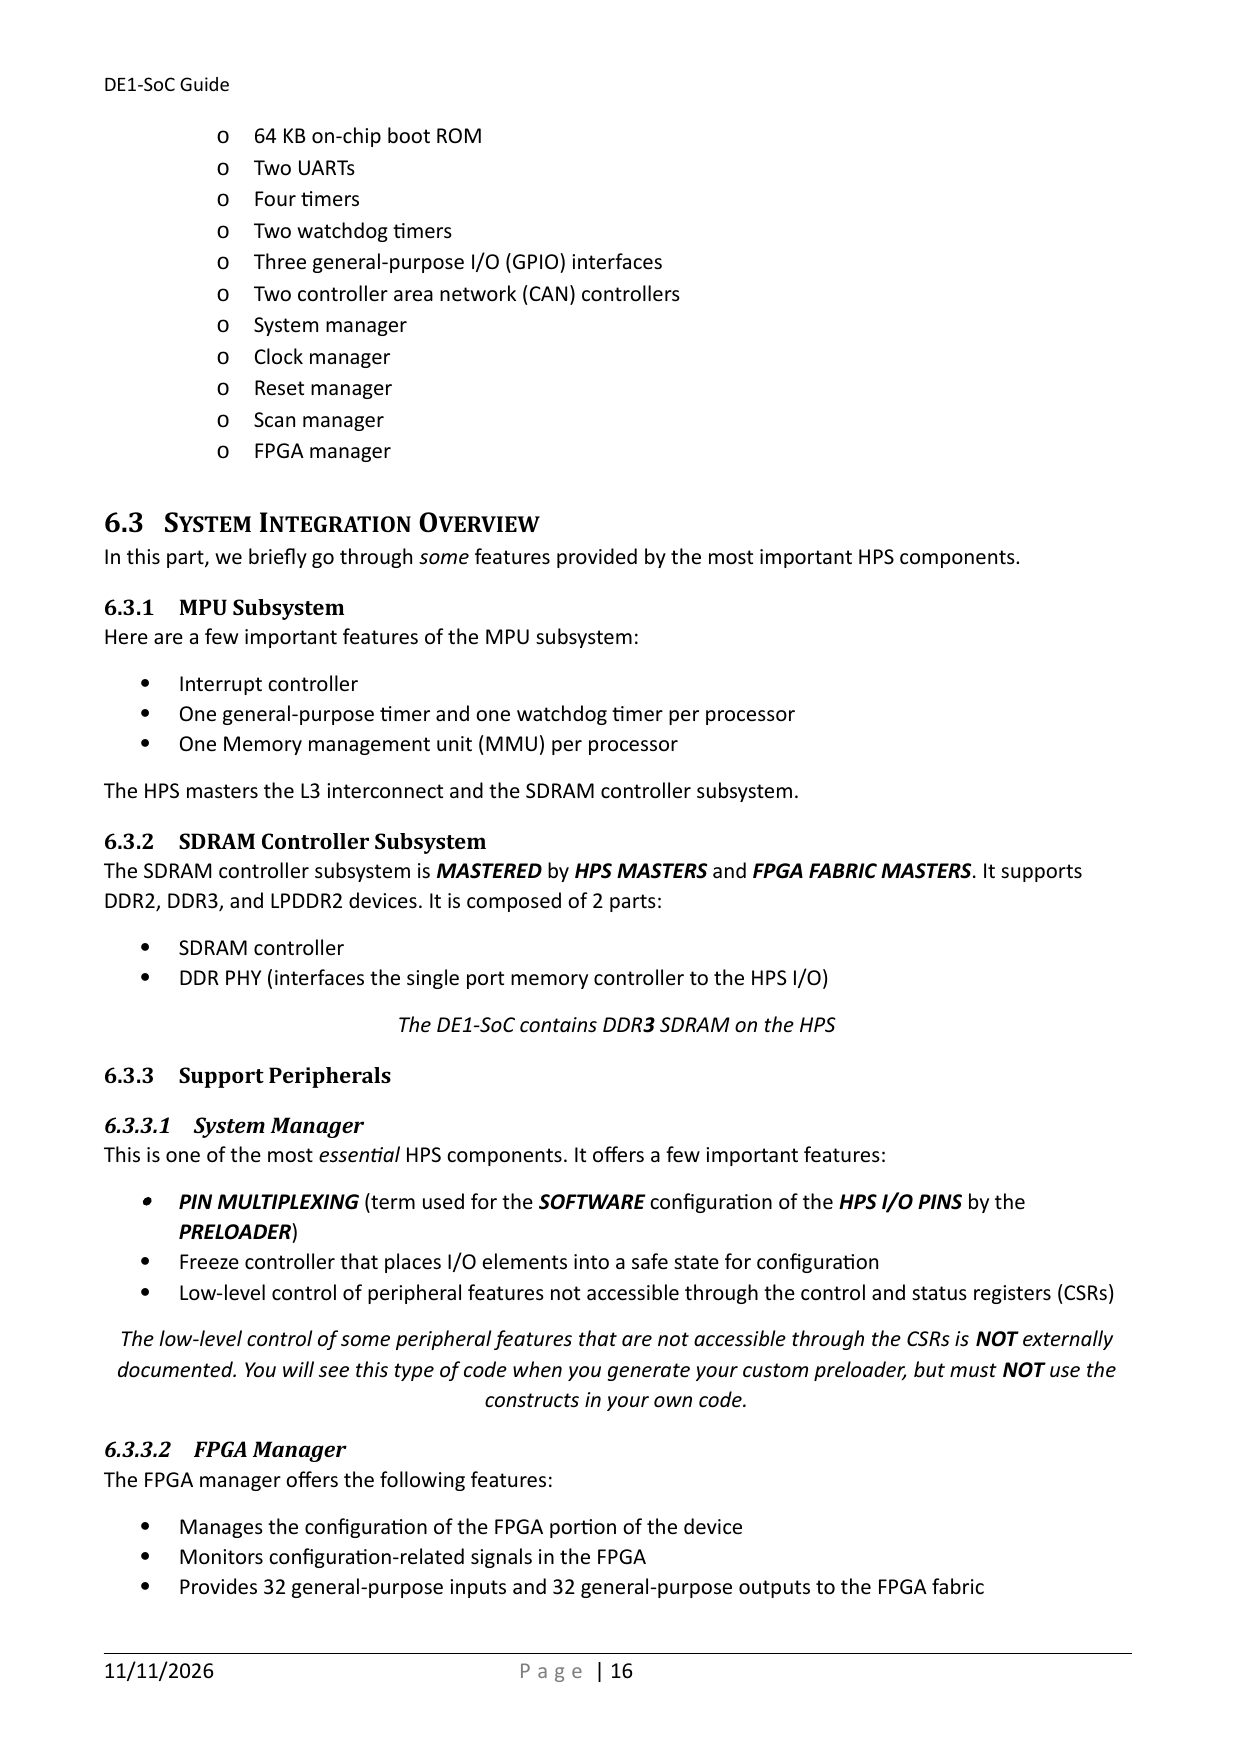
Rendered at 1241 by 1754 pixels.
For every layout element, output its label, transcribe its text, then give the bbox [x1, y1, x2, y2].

text The HPS masters the L3 interconnect and the SDRAM controller subsystem. [103, 776, 1132, 804]
subtitle SDRAM Controller Subsystem [103, 827, 1132, 854]
list Four timers [216, 184, 1132, 214]
text The SDRAM controller subsystem is mastered by HPS masters and FPGA fabric masters. It supports DDR2, DDR3, and LPDDR2 devices. It is composed of 2 parts: [103, 856, 1132, 914]
list 64 KB on-chip boot ROM [216, 122, 1132, 151]
subtitle FPGA Manager [103, 1436, 1132, 1463]
list FPGA manager [216, 436, 1132, 465]
list Clock manager [216, 342, 1132, 371]
text The low-level control of some peripheral features that are not accessible through the CSRs is not externally documented. You will see this type of code when you generate your custom preloader, but must not use the constructs in your own code. [103, 1324, 1132, 1413]
list Reset manager [216, 373, 1132, 402]
list One Memory management unit (MMU) per processor [141, 729, 1132, 757]
list Scan manager [216, 405, 1132, 434]
list Manages the configuration of the FPGA portion of the device [141, 1512, 1132, 1540]
subtitle Support Peripherals [103, 1061, 1132, 1088]
list Low-level control of peripheral features not accessible through the control and status registers (CSRs) [141, 1278, 1132, 1306]
subtitle System Manager [103, 1111, 1132, 1138]
text Here are a few important features of the MPU subsystem: [103, 622, 1132, 650]
text This is one of the most essential HPS components. It offers a few important features: [103, 1140, 1132, 1168]
text The DE1-SoC contains DDR3 SDRAM on the HPS [103, 1010, 1132, 1038]
list Pin multiplexing (term used for the software configuration of the HPS I/O pins by the Preloader) [141, 1187, 1132, 1245]
text In this part, we briefly go through some features provided by the most important HPS components. [103, 542, 1132, 570]
list Two controller area network (CAN) controllers [216, 279, 1132, 308]
subtitle MPU Subsystem [103, 593, 1132, 620]
list Interrupt controller [141, 669, 1132, 697]
list DDR PHY (interfaces the single port memory controller to the HPS I/O) [141, 963, 1132, 992]
list System manager [216, 310, 1132, 339]
list Monitors configuration-related signals in the FPGA [141, 1542, 1132, 1570]
list Two watchdog timers [216, 216, 1132, 245]
list Freeze controller that places I/O elements into a safe state for configuration [141, 1247, 1132, 1276]
list Three general-purpose I/O (GPIO) interfaces [216, 247, 1132, 277]
list One general-purpose timer and one watchdog timer per processor [141, 699, 1132, 727]
list Two UARTs [216, 153, 1132, 182]
list SDRAM controller [141, 933, 1132, 961]
text The FPGA manager offers the following features: [103, 1465, 1132, 1493]
subtitle System Integration Overview [103, 505, 1132, 539]
list Provides 32 general-purpose inputs and 32 general-purpose outputs to the FPGA fabric [141, 1572, 1132, 1600]
